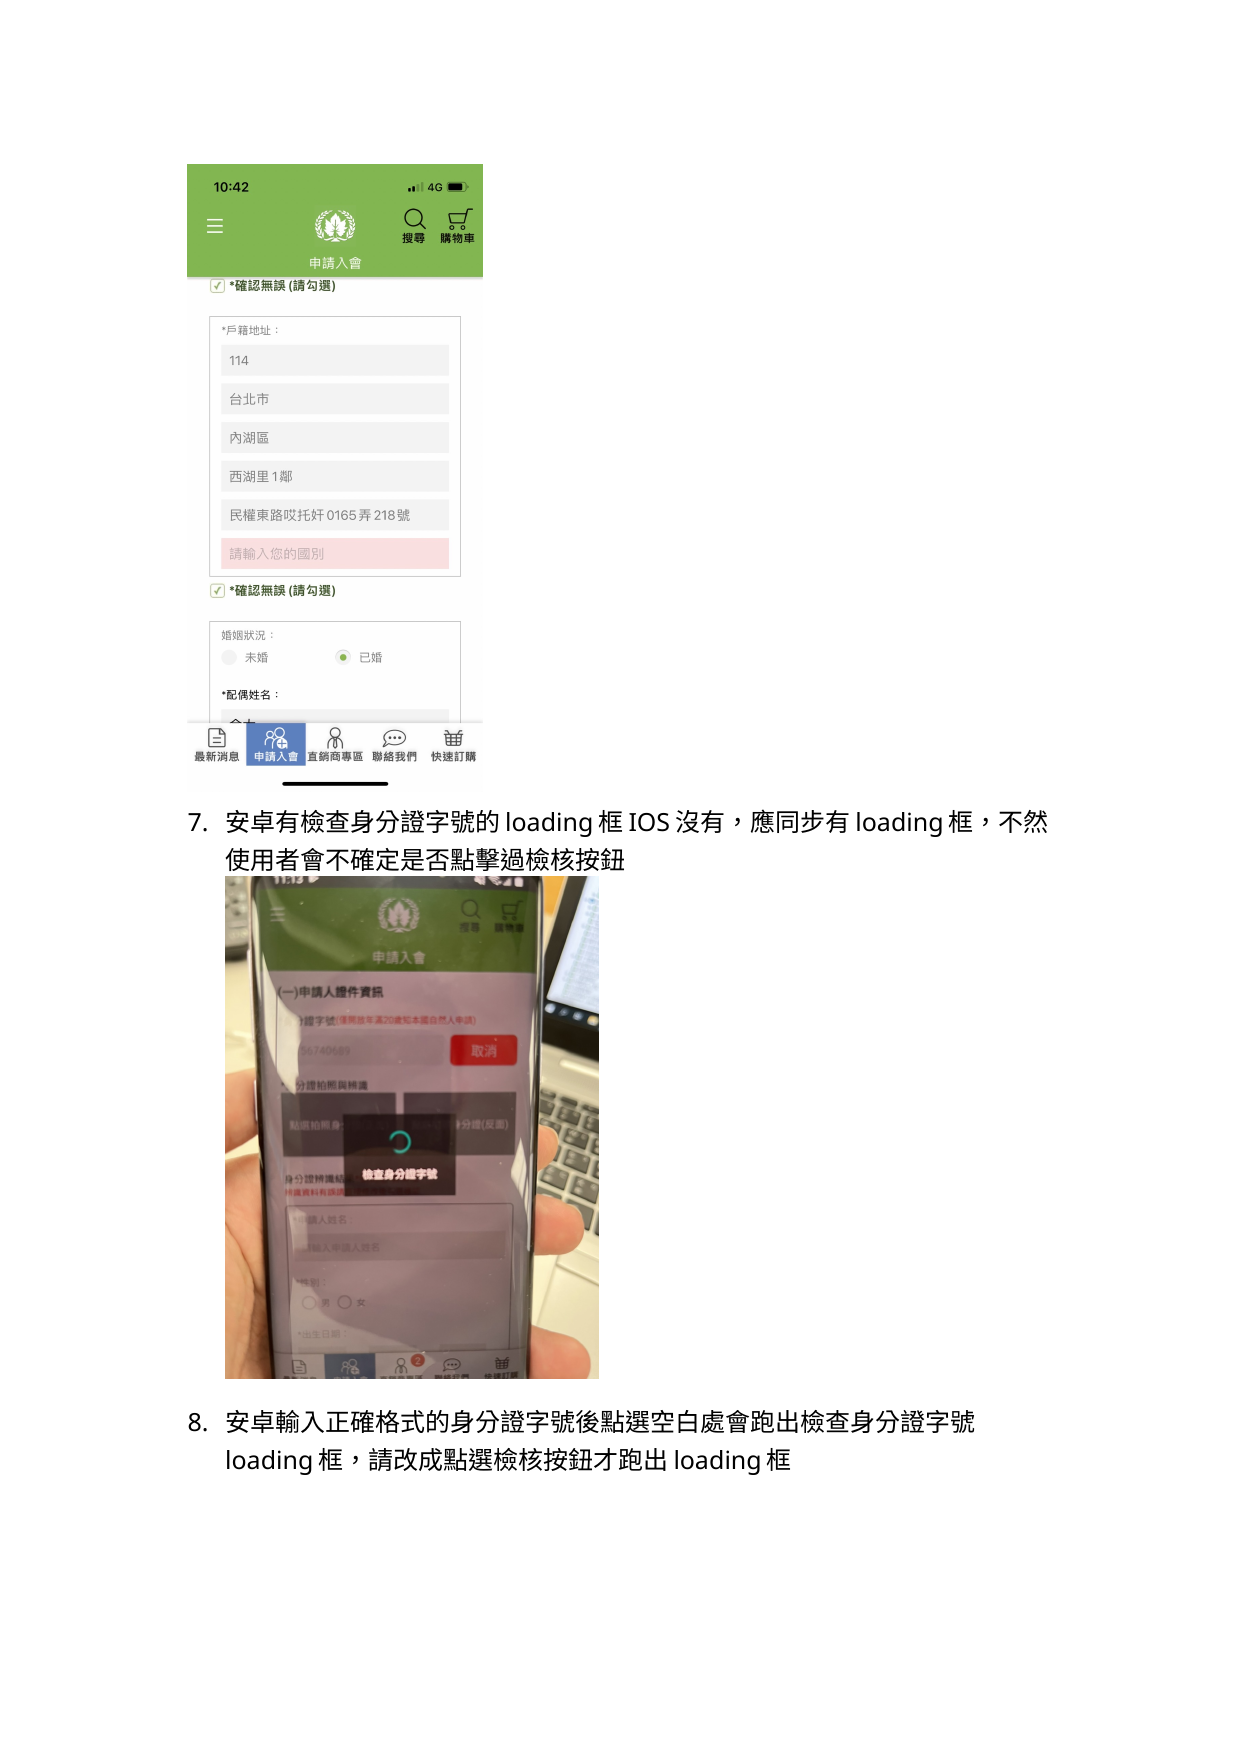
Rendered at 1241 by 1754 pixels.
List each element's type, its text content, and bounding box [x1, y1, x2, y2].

list 安卓輸入正確格式的身分證字號後點選空白處會跑出檢查身分證字號loading框，請改成點選檢核按鈕才跑出loading框 [187, 1402, 1053, 1477]
picture [225, 876, 599, 1379]
list 安卓有檢查身分證字號的loading框IOS沒有，應同步有loading框，不然使用者會不確定是否點擊過檢核按鈕 [187, 802, 1053, 877]
picture [187, 164, 483, 792]
